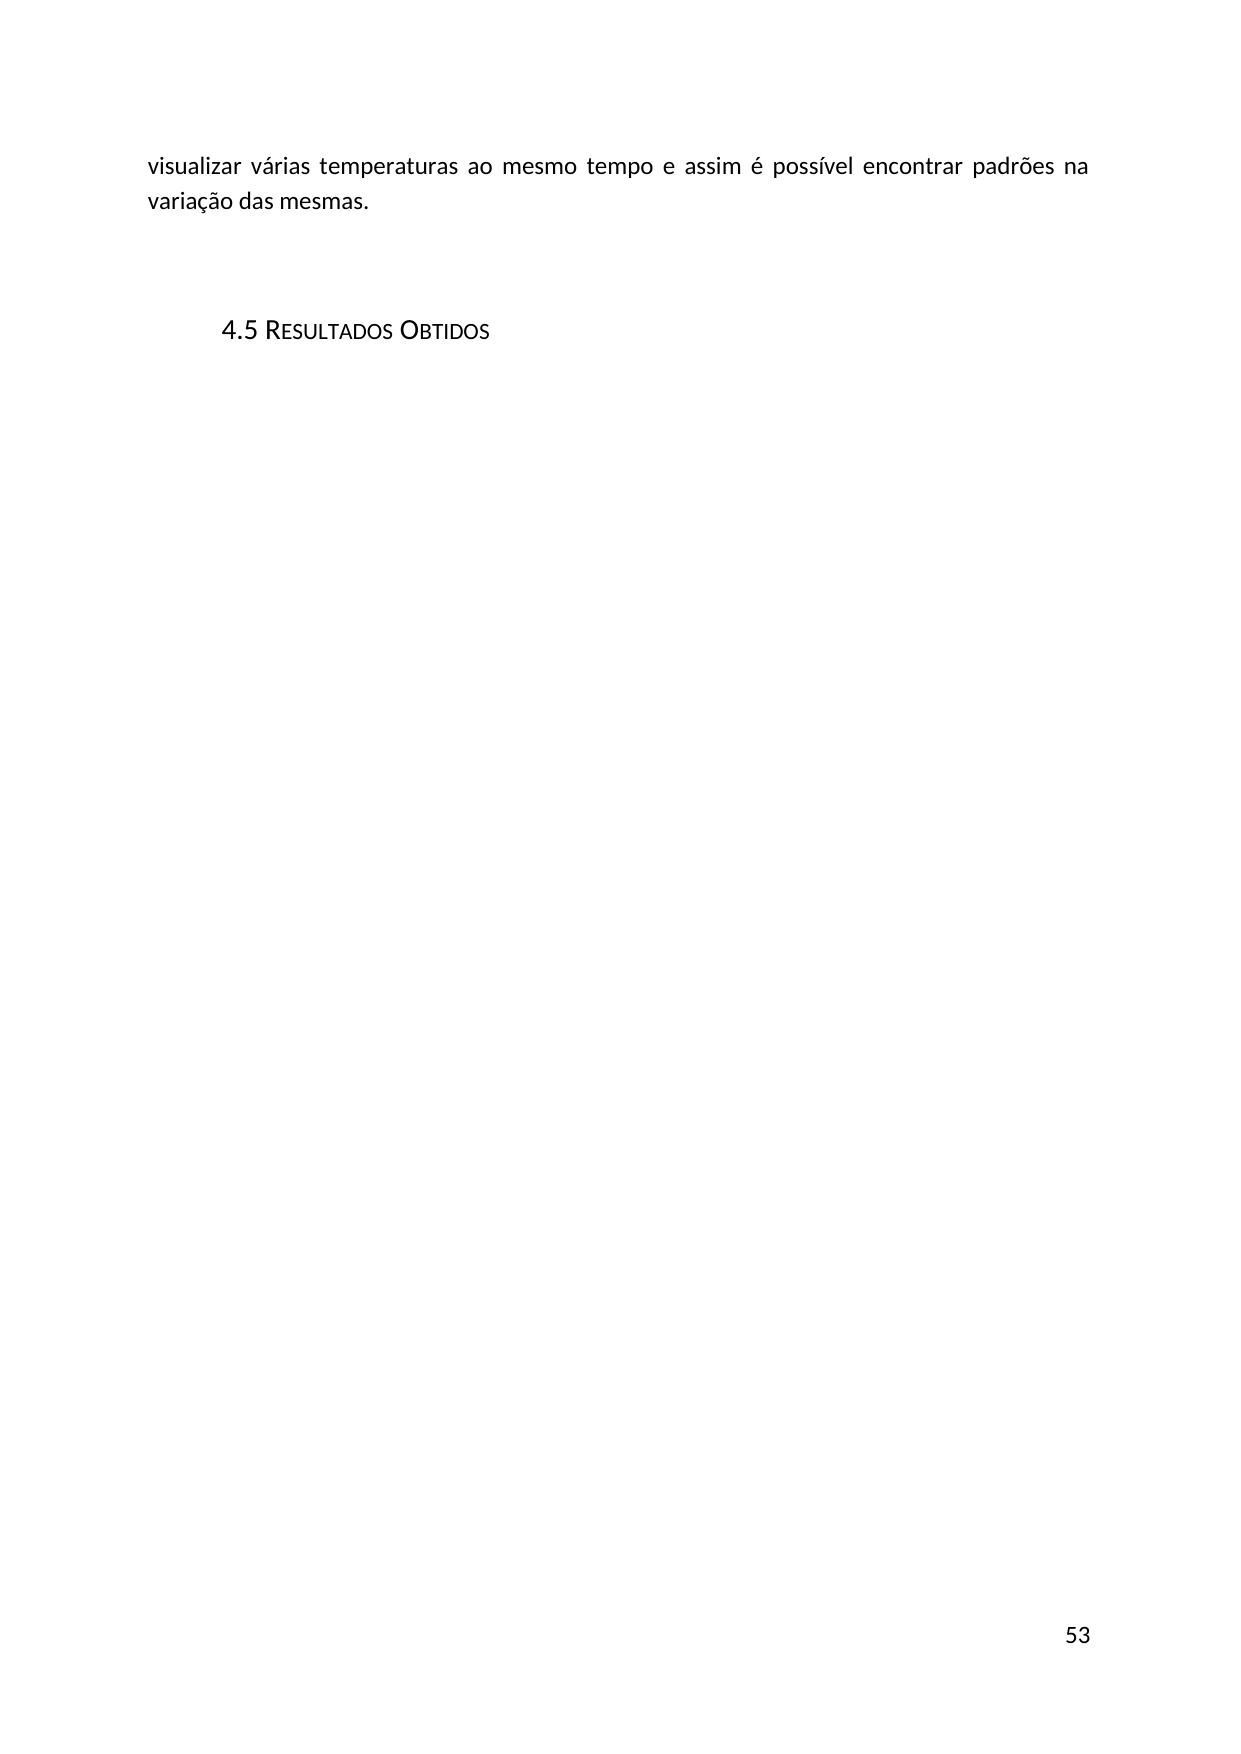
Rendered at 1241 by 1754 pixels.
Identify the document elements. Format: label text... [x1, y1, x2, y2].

subtitle 4.5 Resultados Obtidos [148, 311, 1090, 346]
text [148, 150, 1090, 216]
